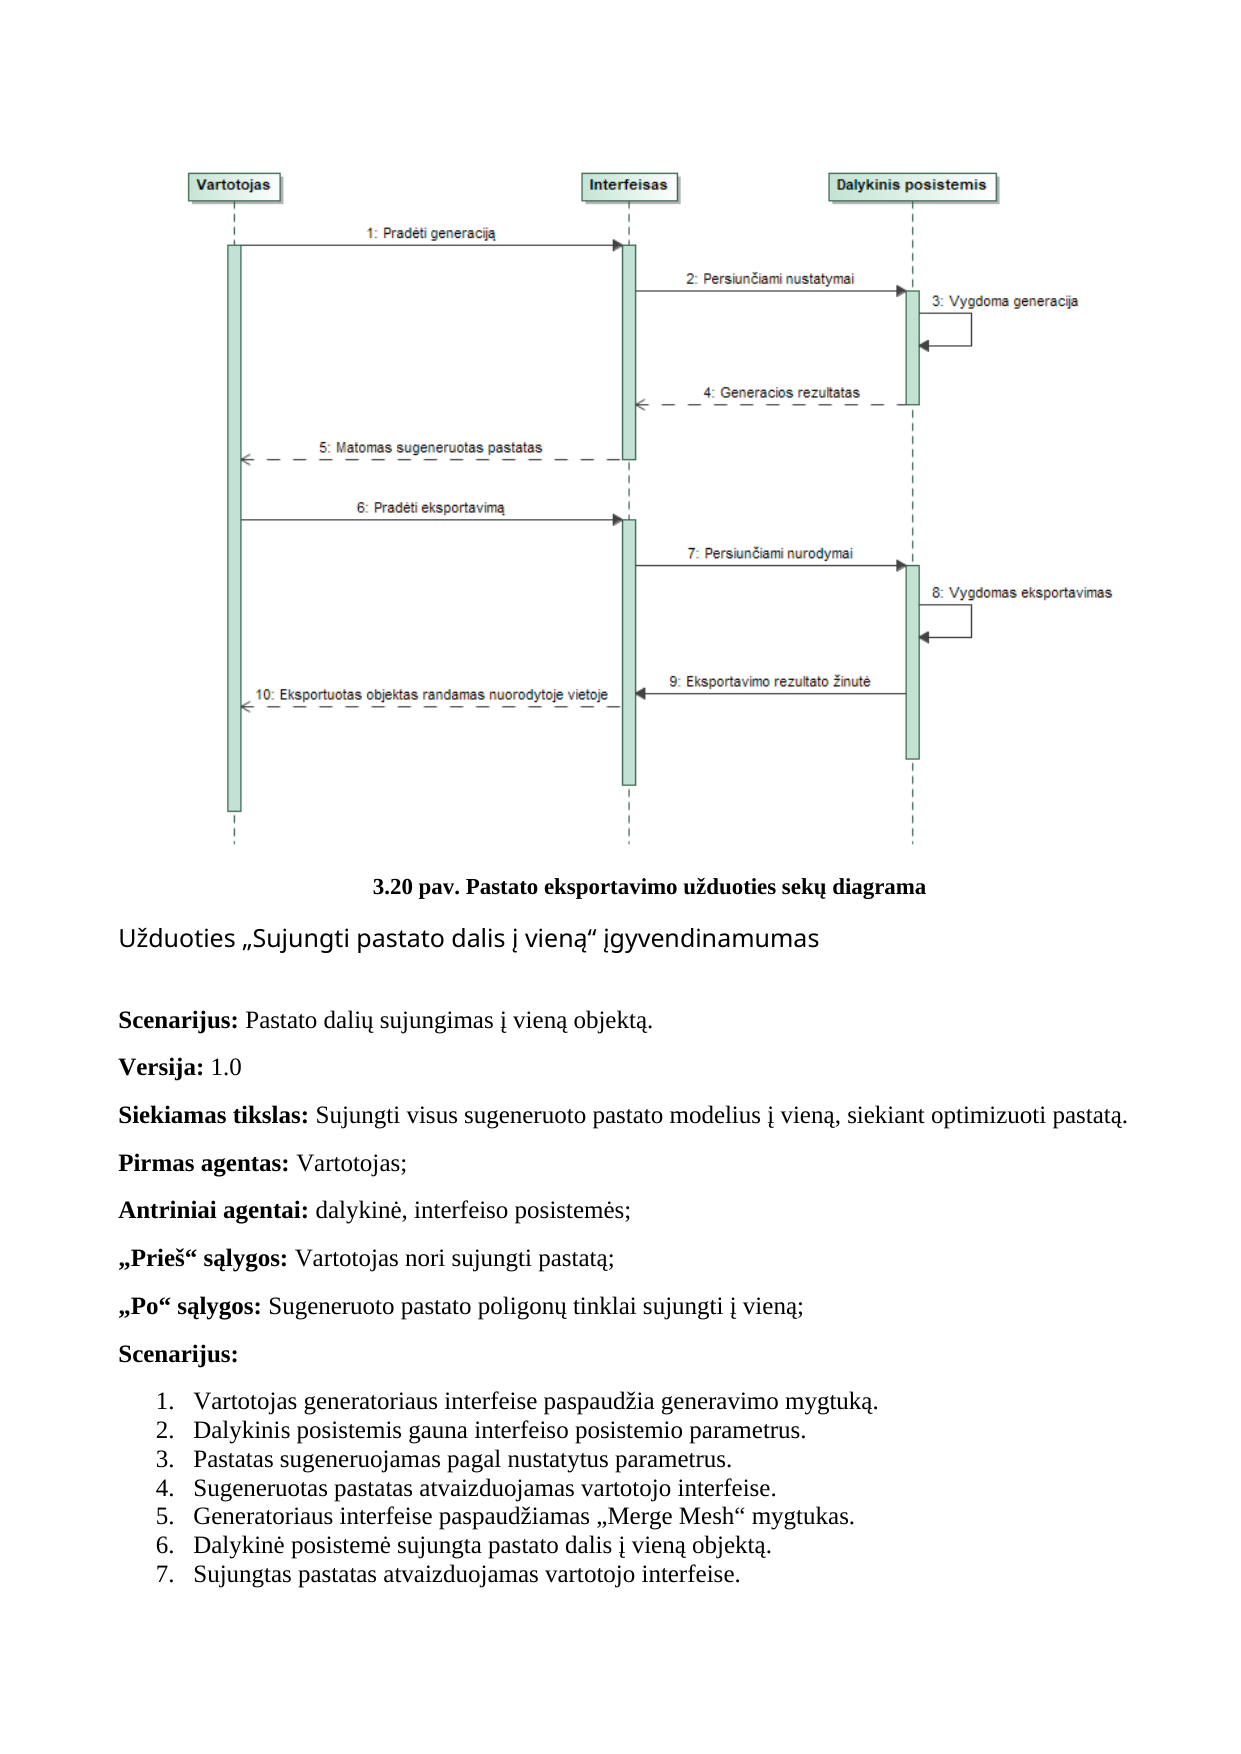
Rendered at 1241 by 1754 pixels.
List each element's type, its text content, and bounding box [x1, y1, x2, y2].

picture [179, 165, 1120, 854]
text Scenarijus: Pastato dalių sujungimas į vieną objektą. [118, 1005, 1181, 1033]
text „Prieš“ sąlygos: Vartotojas nori sujungti pastatą; [118, 1243, 1181, 1272]
text Siekiamas tikslas: Sujungti visus sugeneruoto pastato modelius į vieną, siekiant optimizuoti pastatą. [118, 1100, 1181, 1129]
text „Po“ sąlygos: Sugeneruoto pastato poligonų tinklai sujungti į vieną; [118, 1291, 1181, 1320]
text Versija: 1.0 [118, 1052, 1181, 1081]
list Pastatas sugeneruojamas pagal nustatytus parametrus. [156, 1444, 1181, 1473]
text Antriniai agentai: dalykinė, interfeiso posistemės; [118, 1196, 1181, 1224]
text Scenarijus: [118, 1339, 1181, 1367]
list Vartotojas generatoriaus interfeise paspaudžia generavimo mygtuką. [156, 1386, 1181, 1415]
list Dalykinė posistemė sujungta pastato dalis į vieną objektą. [156, 1530, 1181, 1559]
list Generatoriaus interfeise paspaudžiamas „Merge Mesh“ mygtukas. [156, 1501, 1181, 1530]
text Pirmas agentas: Vartotojas; [118, 1148, 1181, 1177]
list Sugeneruotas pastatas atvaizduojamas vartotojo interfeise. [156, 1473, 1181, 1501]
list Dalykinis posistemis gauna interfeiso posistemio parametrus. [156, 1415, 1181, 1444]
list Sujungtas pastatas atvaizduojamas vartotojo interfeise. [156, 1559, 1181, 1588]
subtitle Užduoties „Sujungti pastato dalis į vieną“ įgyvendinamumas [118, 920, 1181, 954]
